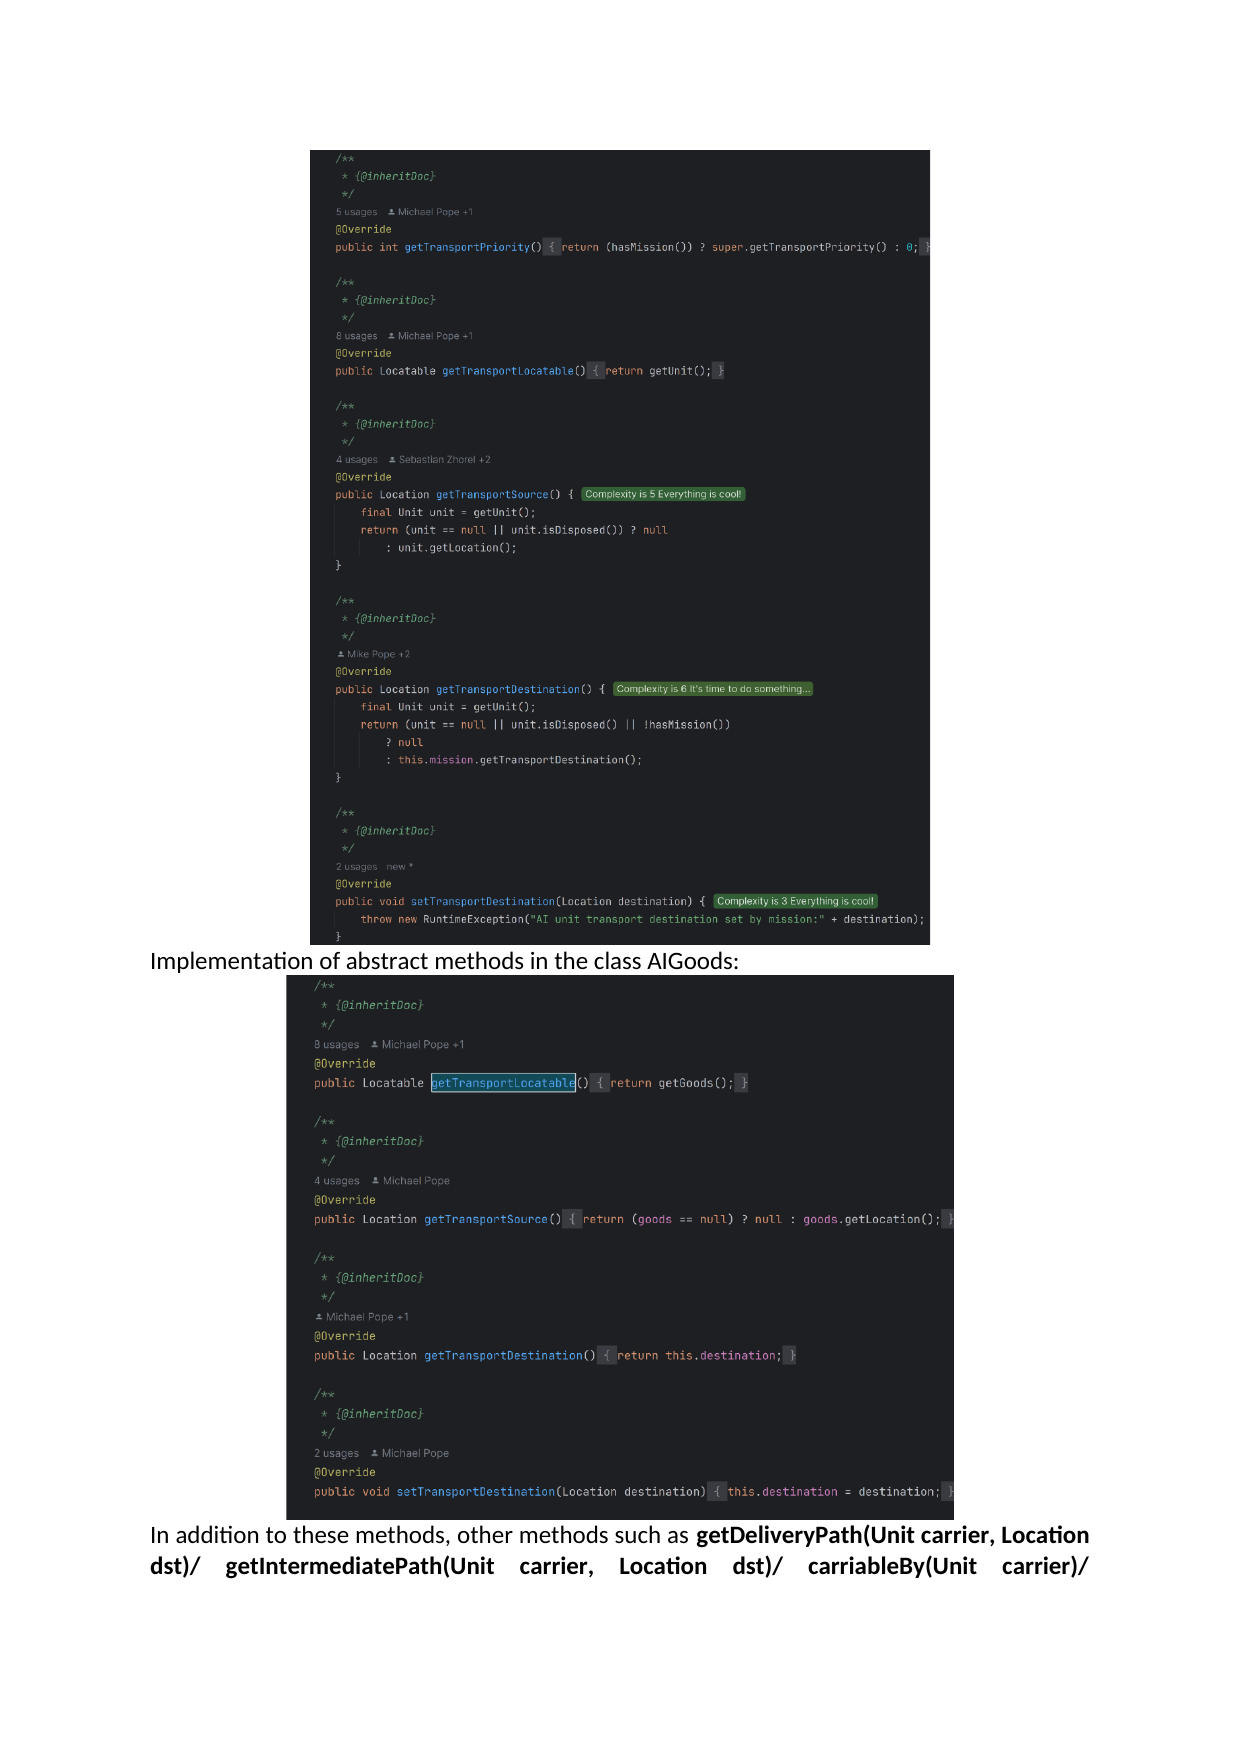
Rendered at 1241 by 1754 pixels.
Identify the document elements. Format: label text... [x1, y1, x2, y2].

picture [310, 150, 930, 945]
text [150, 1519, 1090, 1580]
picture [286, 975, 954, 1520]
text Implementation of abstract methods in the class AIGoods: [150, 945, 1090, 976]
